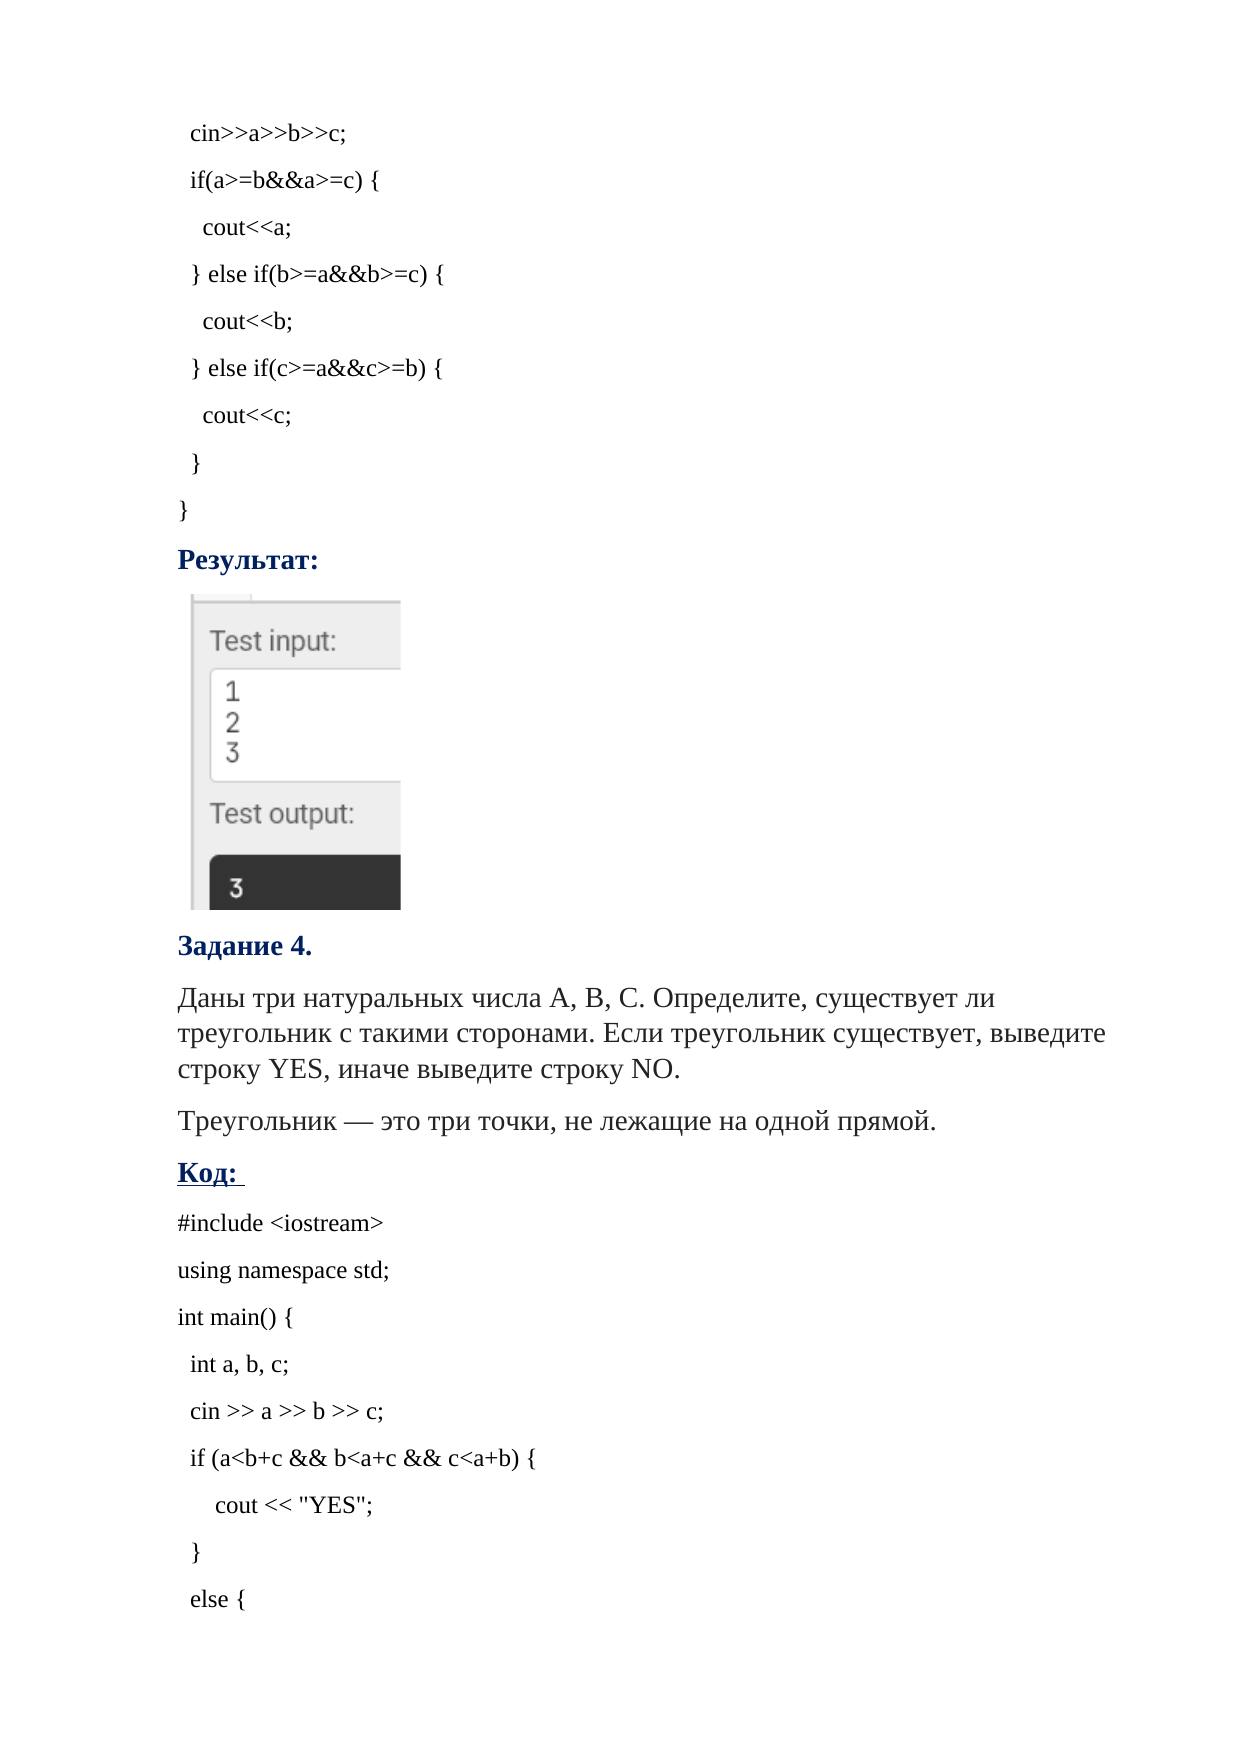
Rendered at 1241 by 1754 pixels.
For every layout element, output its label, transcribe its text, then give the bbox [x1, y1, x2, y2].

text } else if(c>=a&&c>=b) { [177, 353, 1152, 382]
text } [177, 1537, 1152, 1566]
text using namespace std; [177, 1255, 1152, 1283]
text Код: [177, 1156, 1152, 1189]
text int main() { [177, 1302, 1152, 1331]
text Треугольник — это три точки, не лежащие на одной прямой. [177, 1103, 1152, 1137]
text if (a<b+c && b<a+c && c<a+b) { [177, 1443, 1152, 1472]
text #include <iostream> [177, 1208, 1152, 1236]
text Задание 4. [177, 928, 1152, 961]
text cin >> a >> b >> c; [177, 1396, 1152, 1425]
text cout << "YES"; [177, 1490, 1152, 1519]
text cin>>a>>b>>c; [177, 118, 1152, 147]
text if(a>=b&&a>=c) { [177, 165, 1152, 194]
text } [177, 495, 1152, 523]
text cout<<b; [177, 306, 1152, 335]
text } [177, 448, 1152, 476]
text int a, b, c; [177, 1349, 1152, 1378]
picture [177, 594, 401, 910]
text cout<<a; [177, 212, 1152, 241]
text cout<<c; [177, 401, 1152, 429]
text Даны три натуральных числа A, B, C. Определите, существует ли треугольник с такими сторонами. Если треугольник существует, выведите строку YES, иначе выведите строку NO. [177, 980, 1152, 1085]
text else { [177, 1584, 1152, 1613]
text Результат: [177, 542, 1152, 575]
text } else if(b>=a&&b>=c) { [177, 259, 1152, 288]
